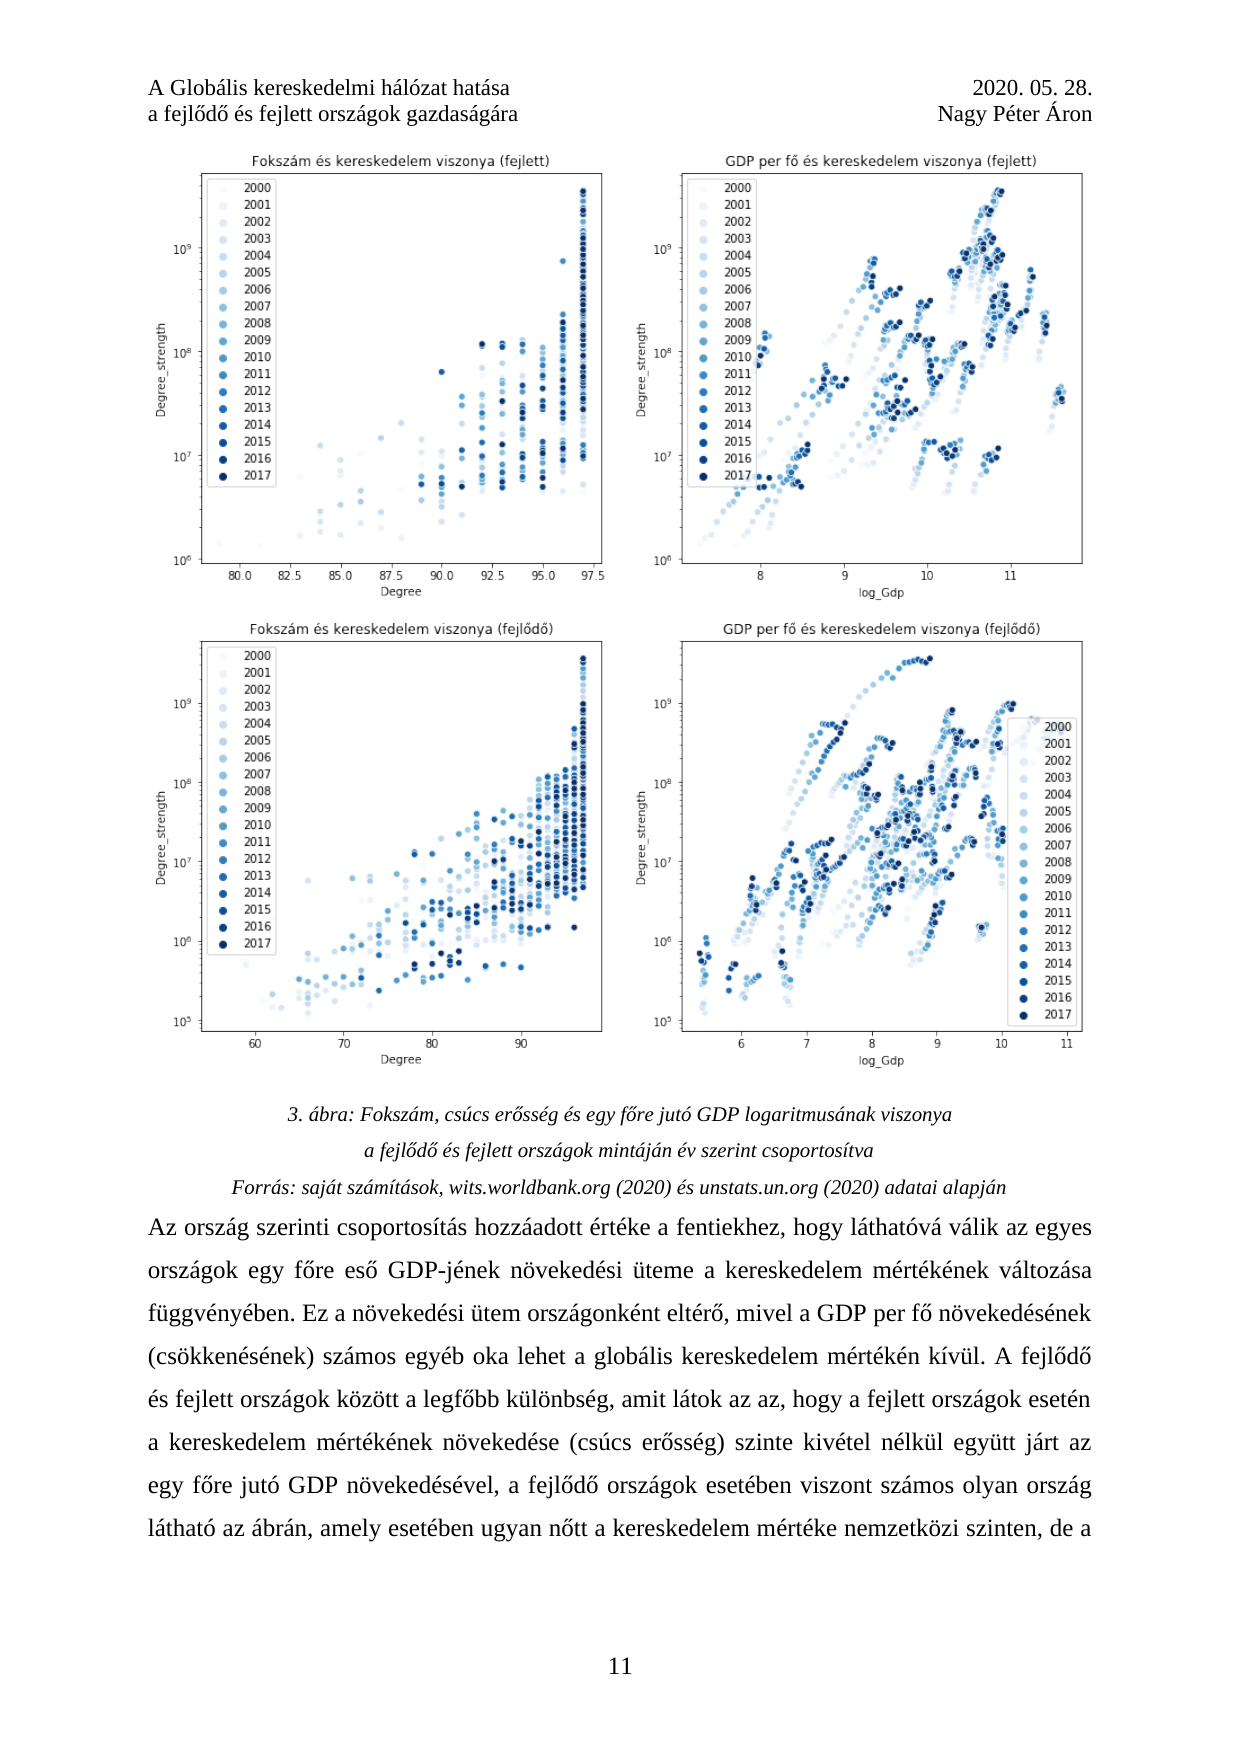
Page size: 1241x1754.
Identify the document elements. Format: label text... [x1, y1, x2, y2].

text 3. ábra: Fokszám, csúcs erősség és egy főre jutó GDP logaritmusának viszonya [148, 1102, 1093, 1126]
text a fejlődő és fejlett országok mintáján év szerint csoportosítva [148, 1138, 1093, 1162]
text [148, 1212, 1093, 1542]
picture [147, 147, 1093, 1075]
text Forrás: saját számítások, wits.worldbank.org (2020) és unstats.un.org (2020) adatai alapján [148, 1175, 1093, 1199]
